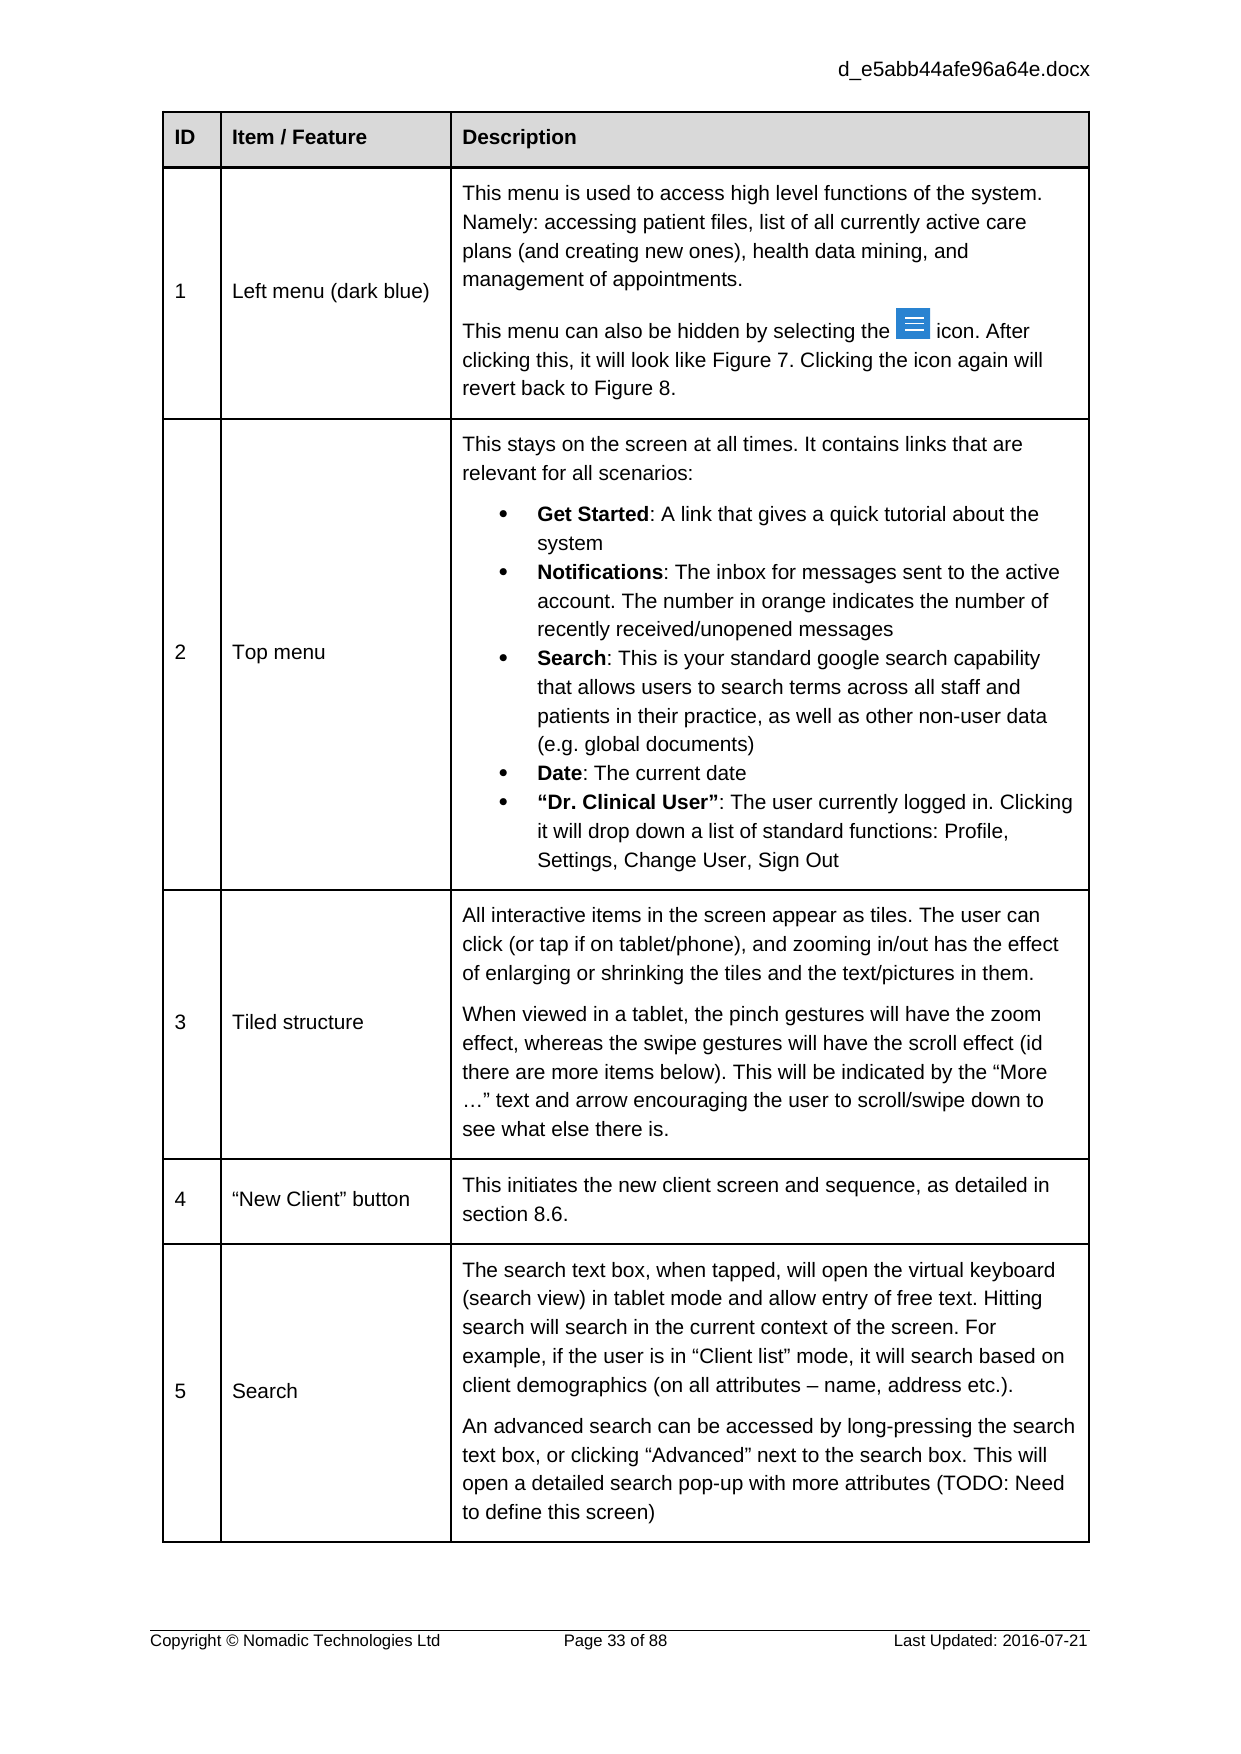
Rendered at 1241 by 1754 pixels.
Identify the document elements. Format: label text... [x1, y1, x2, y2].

table_cell This menu is used to access high level functions of the system. Namely: accessing patient files, list of all currently active care plans (and creating new ones), health data mining, and management of appointments. This menu can also be hidden by selecting the icon. After clicking this, it will look like Figure 7. Clicking the icon again will revert back to Figure 8. [452, 169, 1088, 417]
table_cell Tiled structure [222, 891, 450, 1158]
picture [896, 308, 931, 339]
table_cell 4 [164, 1160, 220, 1243]
table_cell Top menu [222, 420, 450, 889]
table_cell The search text box, when tapped, will open the virtual keyboard (search view) in tablet mode and allow entry of free text. Hitting search will search in the current context of the screen. For example, if the user is in “Client list” mode, it will search based on client demographics (on all attributes – name, address etc.). An advanced search can be accessed by long-pressing the search text box, or clicking “Advanced” next to the search box. This will open a detailed search pop-up with more attributes (TODO: Need to define this screen) [452, 1245, 1088, 1541]
table_cell “New Client” button [222, 1160, 450, 1243]
table_cell 3 [164, 891, 220, 1158]
table_cell This stays on the screen at all times. It contains links that are relevant for all scenarios: Get Started: A link that gives a quick tutorial about the system Notifications: The inbox for messages sent to the active account. The number in orange indicates the number of recently received/unopened messages Search: This is your standard google search capability that allows users to search terms across all staff and patients in their practice, as well as other non-user data (e.g. global documents) Date: The current date “Dr. Clinical User”: The user currently logged in. Clicking it will drop down a list of standard functions: Profile, Settings, Change User, Sign Out [452, 420, 1088, 889]
table_cell 2 [164, 420, 220, 889]
table_cell Left menu (dark blue) [222, 169, 450, 417]
table_cell 5 [164, 1245, 220, 1541]
table_cell All interactive items in the screen appear as tiles. The user can click (or tap if on tablet/phone), and zooming in/out has the effect of enlarging or shrinking the tiles and the text/pictures in them. When viewed in a tablet, the pinch gestures will have the zoom effect, whereas the swipe gestures will have the scroll effect (id there are more items below). This will be indicated by the “More …” text and arrow encouraging the user to scroll/swipe down to see what else there is. [452, 891, 1088, 1158]
table_header Item / Feature [222, 113, 450, 166]
table_cell Search [222, 1245, 450, 1541]
table_cell This initiates the new client screen and sequence, as detailed in section 8.6. [452, 1160, 1088, 1243]
table_cell 1 [164, 169, 220, 417]
table_header ID [164, 113, 220, 166]
table_header Description [452, 113, 1088, 166]
